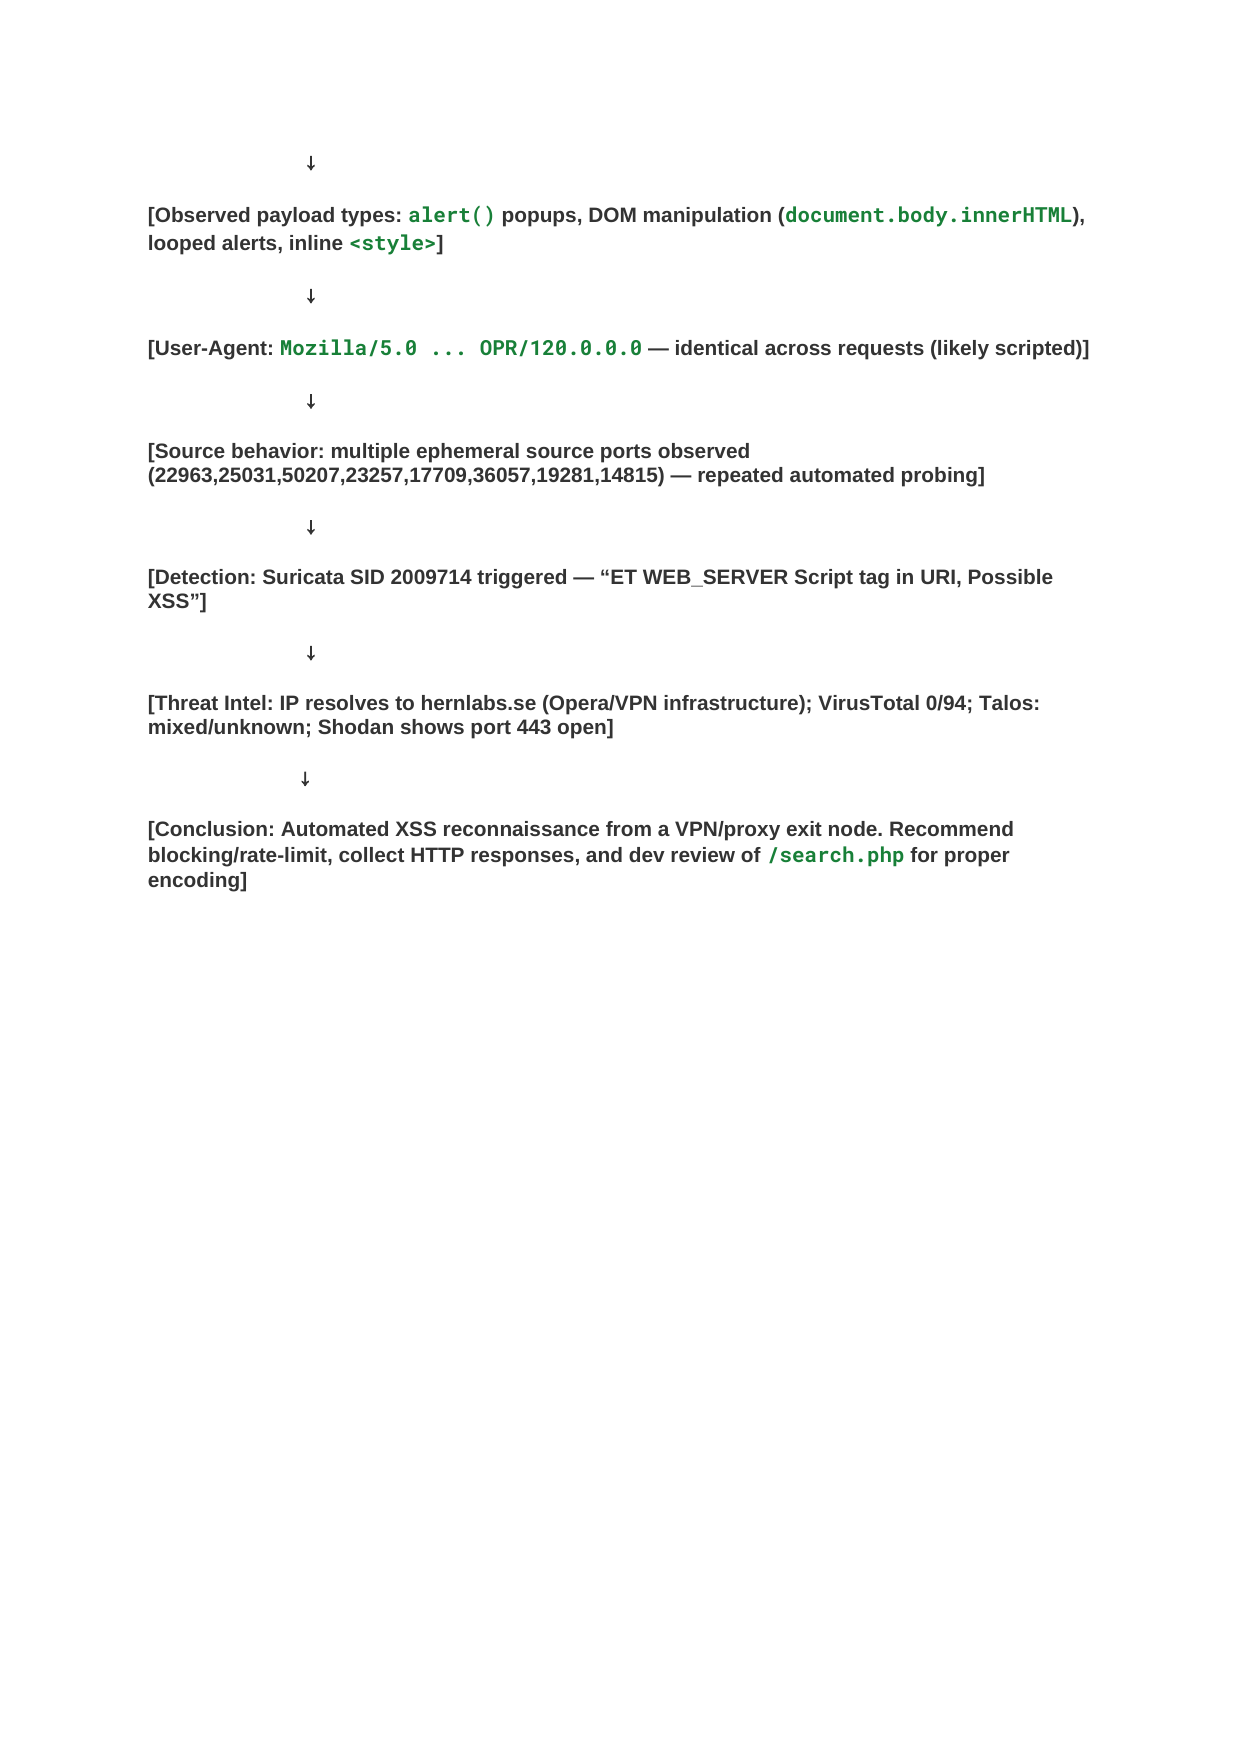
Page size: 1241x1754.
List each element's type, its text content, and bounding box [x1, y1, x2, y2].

text [Observed payload types: alert() popups, DOM manipulation (document.body.innerHTML), looped alerts, inline <style>] [436, 201, 1093, 256]
text [Detection: Suricata SID 2009714 triggered — “ET WEB_SERVER Script tag in URI, Possible XSS”] [207, 565, 1093, 613]
text [Conclusion: Automated XSS reconnaissance from a VPN/proxy exit node. Recommend blocking/rate-limit, collect HTTP responses, and dev review of /search.php for proper encoding] [148, 816, 1093, 892]
text [Source behavior: multiple ephemeral source ports observed (22963,25031,50207,23257,17709,36057,19281,14815) — repeated automated probing] [751, 439, 1093, 487]
text [Threat Intel: IP resolves to hernlabs.se (Opera/VPN infrastructure); VirusTotal 0/94; Talos: mixed/unknown; Shodan shows port 443 open] [148, 691, 1093, 738]
text [User-Agent: Mozilla/5.0 ... OPR/120.0.0.0 — identical across requests (likely scripted)] [148, 333, 1093, 361]
